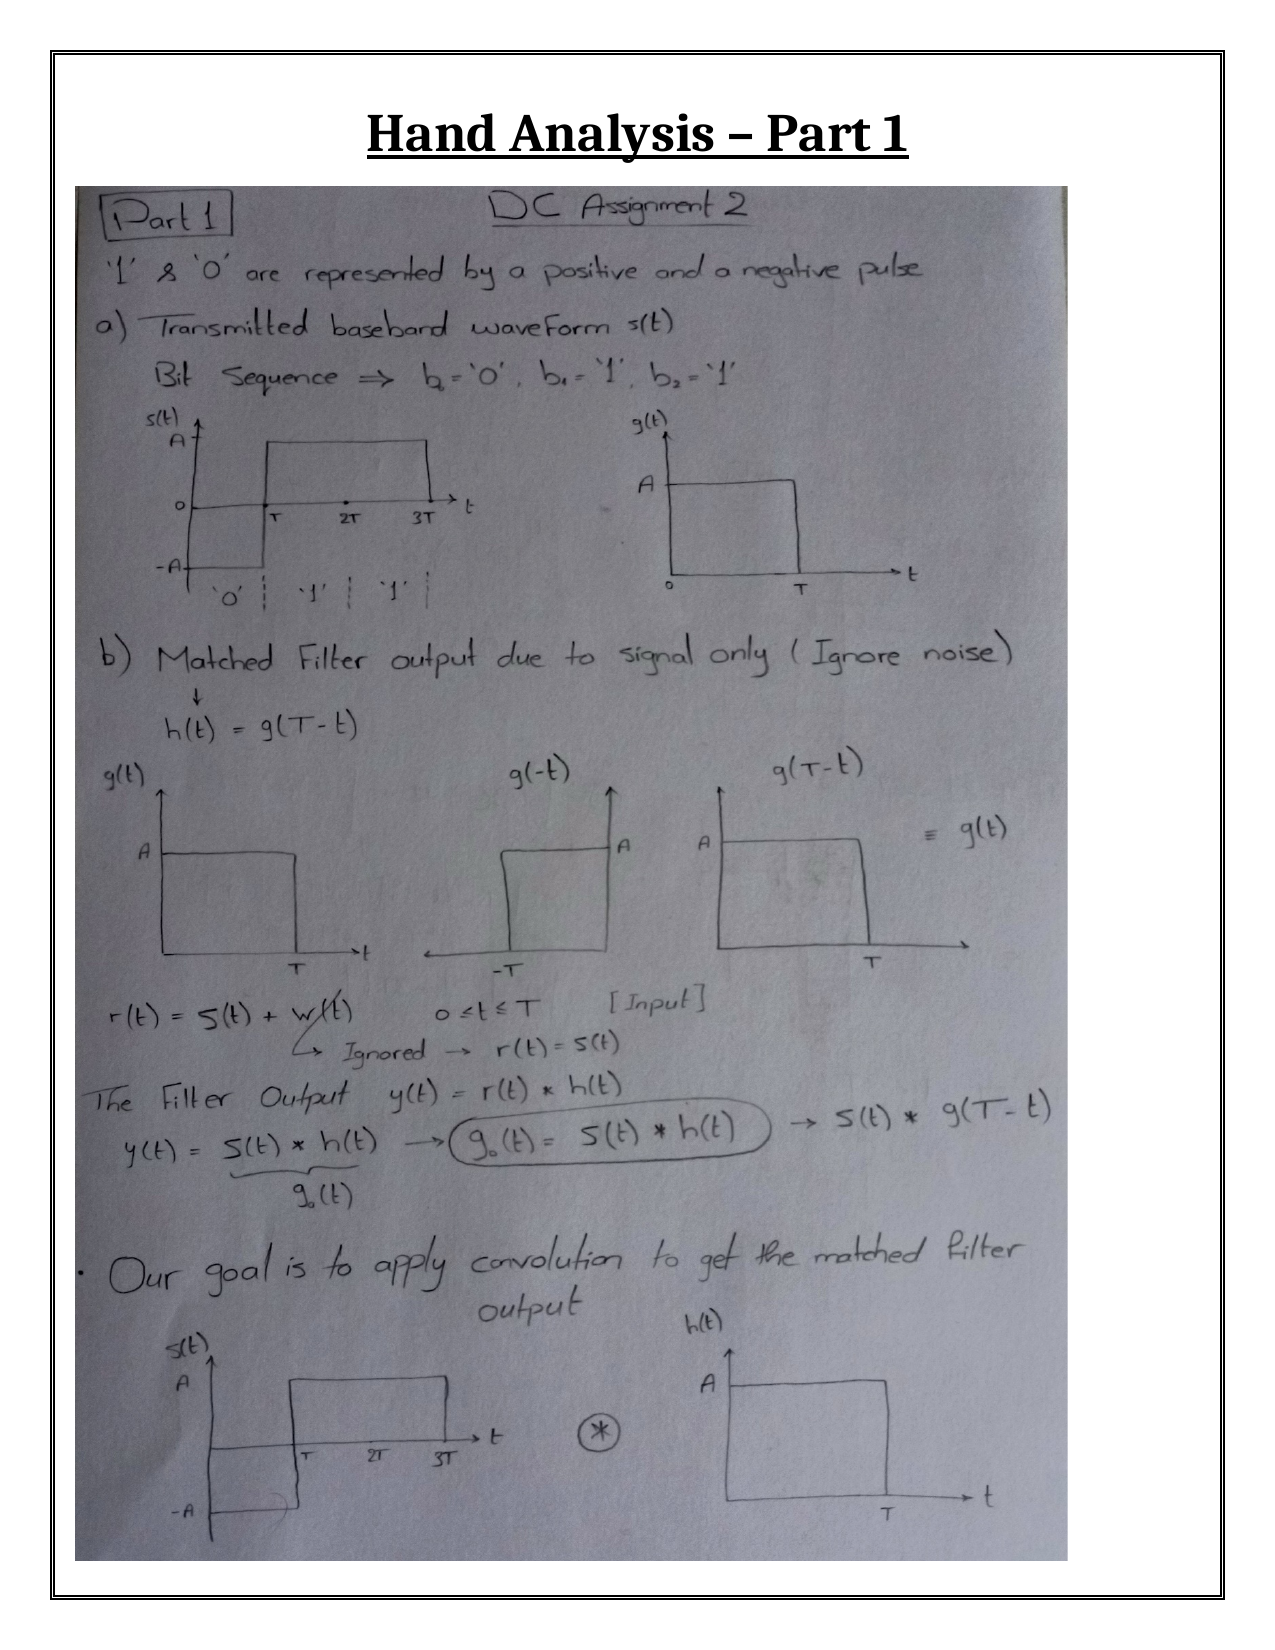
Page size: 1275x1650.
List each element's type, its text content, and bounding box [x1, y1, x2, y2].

text Hand Analysis – Part 1 [75, 103, 1200, 165]
picture [75, 186, 1068, 1561]
